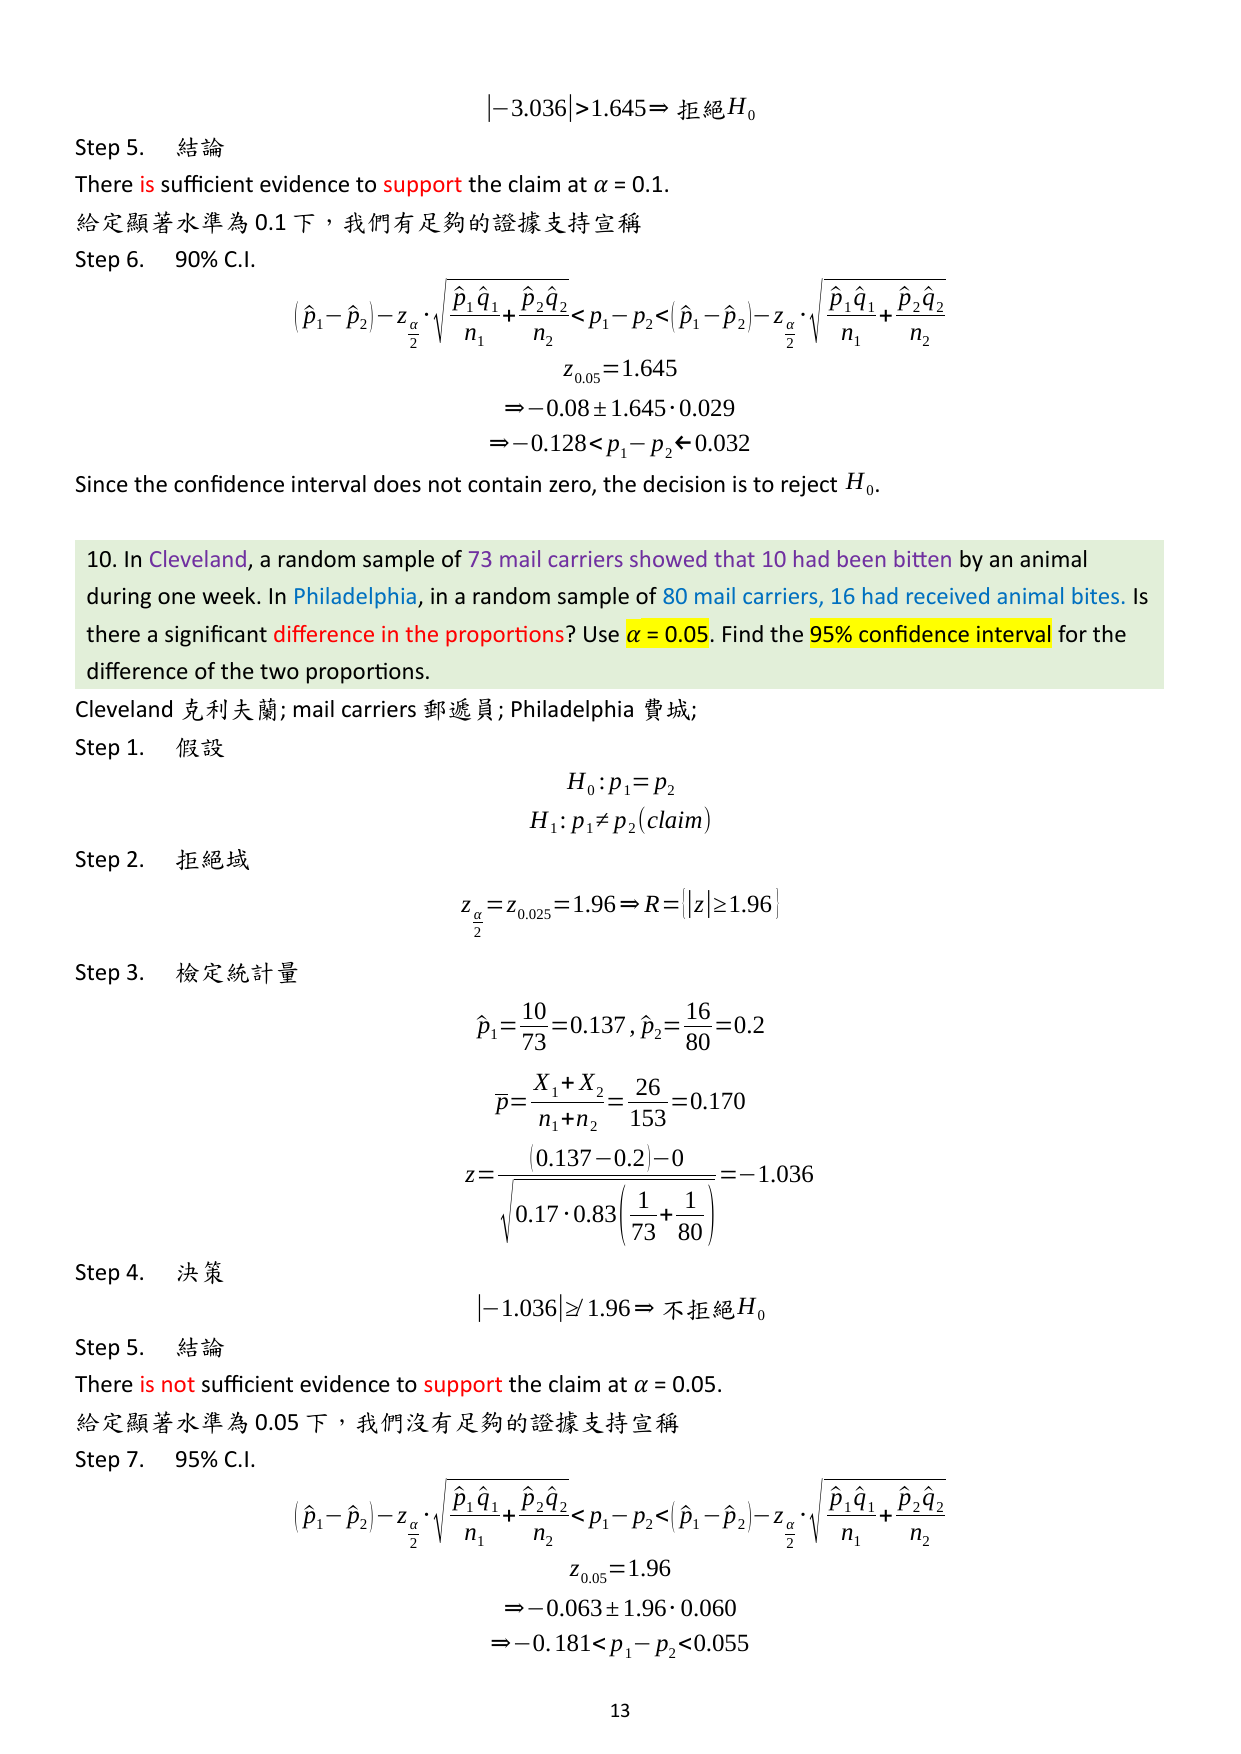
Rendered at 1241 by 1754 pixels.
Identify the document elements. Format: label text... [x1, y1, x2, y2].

text There is sufficient evidence to support the claim at 𝛼 = 0.1. [75, 164, 1165, 202]
text Cleveland 克利夫蘭; mail carriers 郵遞員; Philadelphia 費城; [75, 689, 1165, 727]
list 拒絕域 [75, 839, 1165, 877]
text There is not sufficient evidence to support the claim at 𝛼 = 0.05. [75, 1364, 1165, 1402]
table_header 10. In Cleveland, a random sample of 73 mail carriers showed that 10 had been bitten by an animal during one week. In Philadelphia, in a random sample of 80 mail carriers, 16 had received animal bites. Is there a significant difference in the proportions? Use 𝛼 = 0.05. Find the 95% confidence interval for the difference of the two proportions. [75, 540, 1164, 689]
text 拒絕 [75, 89, 1165, 127]
text 給定顯著水準為0.05下，我們沒有足夠的證據支持宣稱 [75, 1402, 1165, 1439]
text 不拒絕 [75, 1289, 1165, 1327]
list 假設 [75, 727, 1165, 764]
text 給定顯著水準為0.1下，我們有足夠的證據支持宣稱 [75, 202, 1165, 239]
list 結論 [75, 127, 1165, 164]
list 90% C.I. [75, 239, 1165, 277]
list 95% C.I. [75, 1439, 1165, 1477]
list 檢定統計量 [75, 952, 1165, 989]
text Since the confidence interval does not contain zero, the decision is to reject . [75, 464, 1165, 502]
list 決策 [75, 1252, 1165, 1289]
list 結論 [75, 1327, 1165, 1364]
